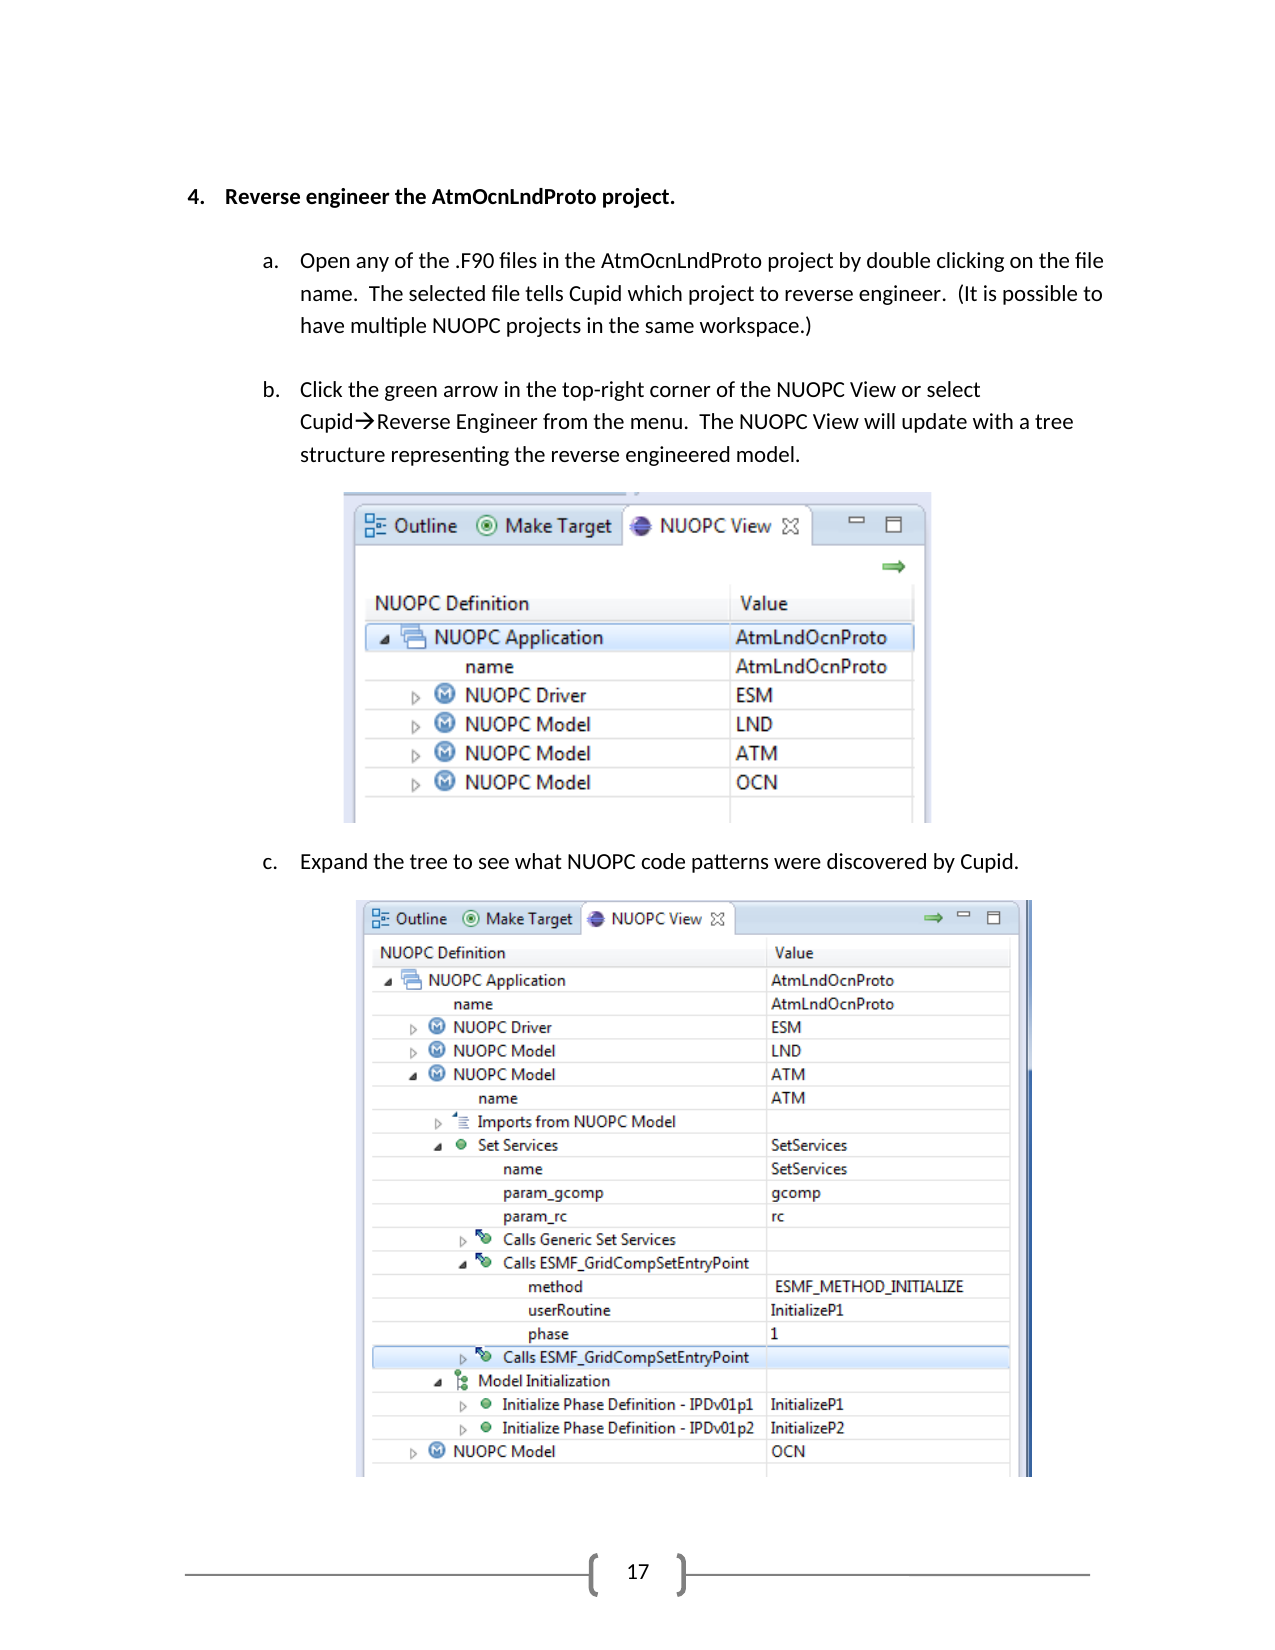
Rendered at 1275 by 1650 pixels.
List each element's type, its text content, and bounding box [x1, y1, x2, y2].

list Open any of the .F90 files in the AtmOcnLndProto project by double clicking on the file name. The selected file tells Cupid which project to reverse engineer. (It is possible to have multiple NUOPC projects in the same workspace.) [262, 247, 1125, 339]
picture [355, 900, 1032, 1477]
list Reverse engineer the AtmOcnLndProto project. [187, 182, 1125, 210]
list Click the green arrow in the top-right corner of the NUOPC View or select CupidReverse Engineer from the menu. The NUOPC View will update with a tree structure representing the reverse engineered model. [262, 375, 1125, 468]
list Expand the tree to see what NUOPC code patterns were discovered by Cupid. [262, 847, 1125, 875]
picture [343, 492, 932, 823]
